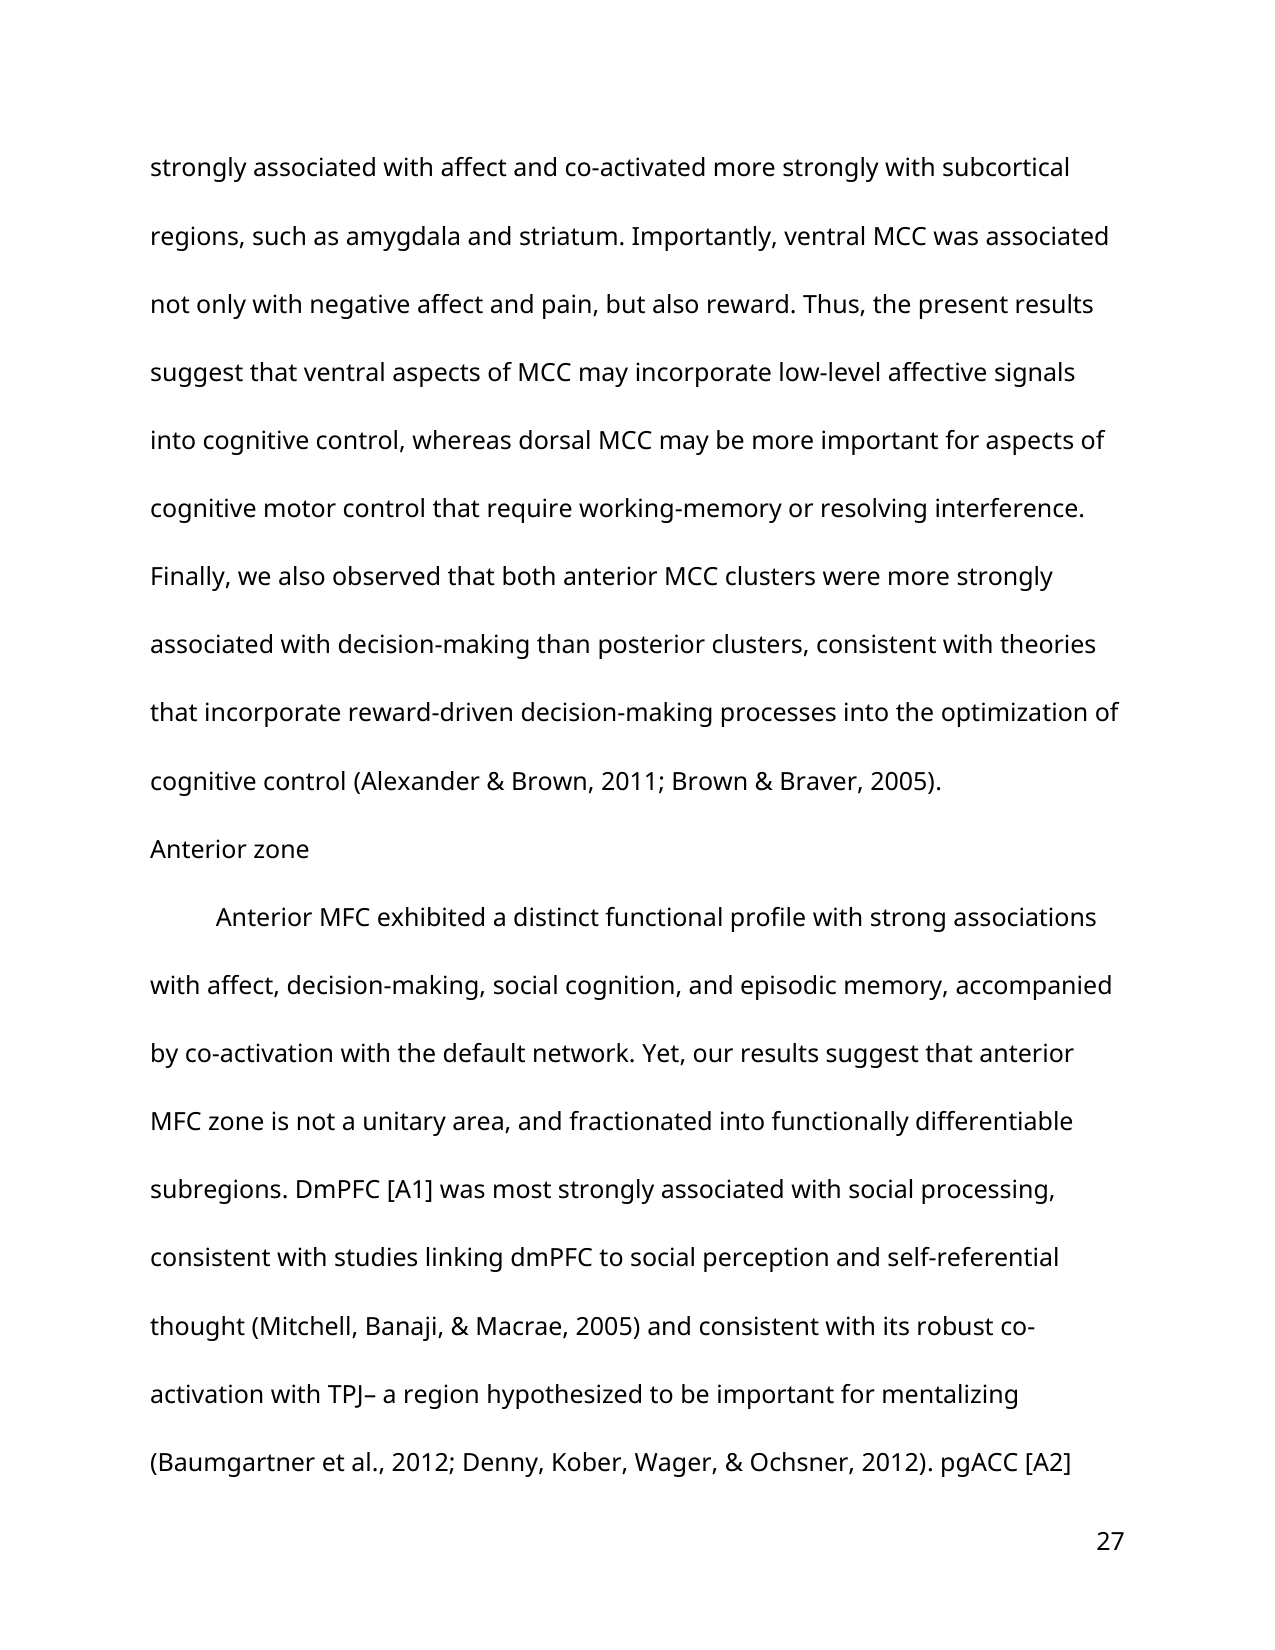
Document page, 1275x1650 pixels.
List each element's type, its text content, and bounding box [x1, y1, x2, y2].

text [150, 150, 1125, 797]
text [150, 899, 1125, 1478]
text Anterior zone [150, 831, 1125, 865]
